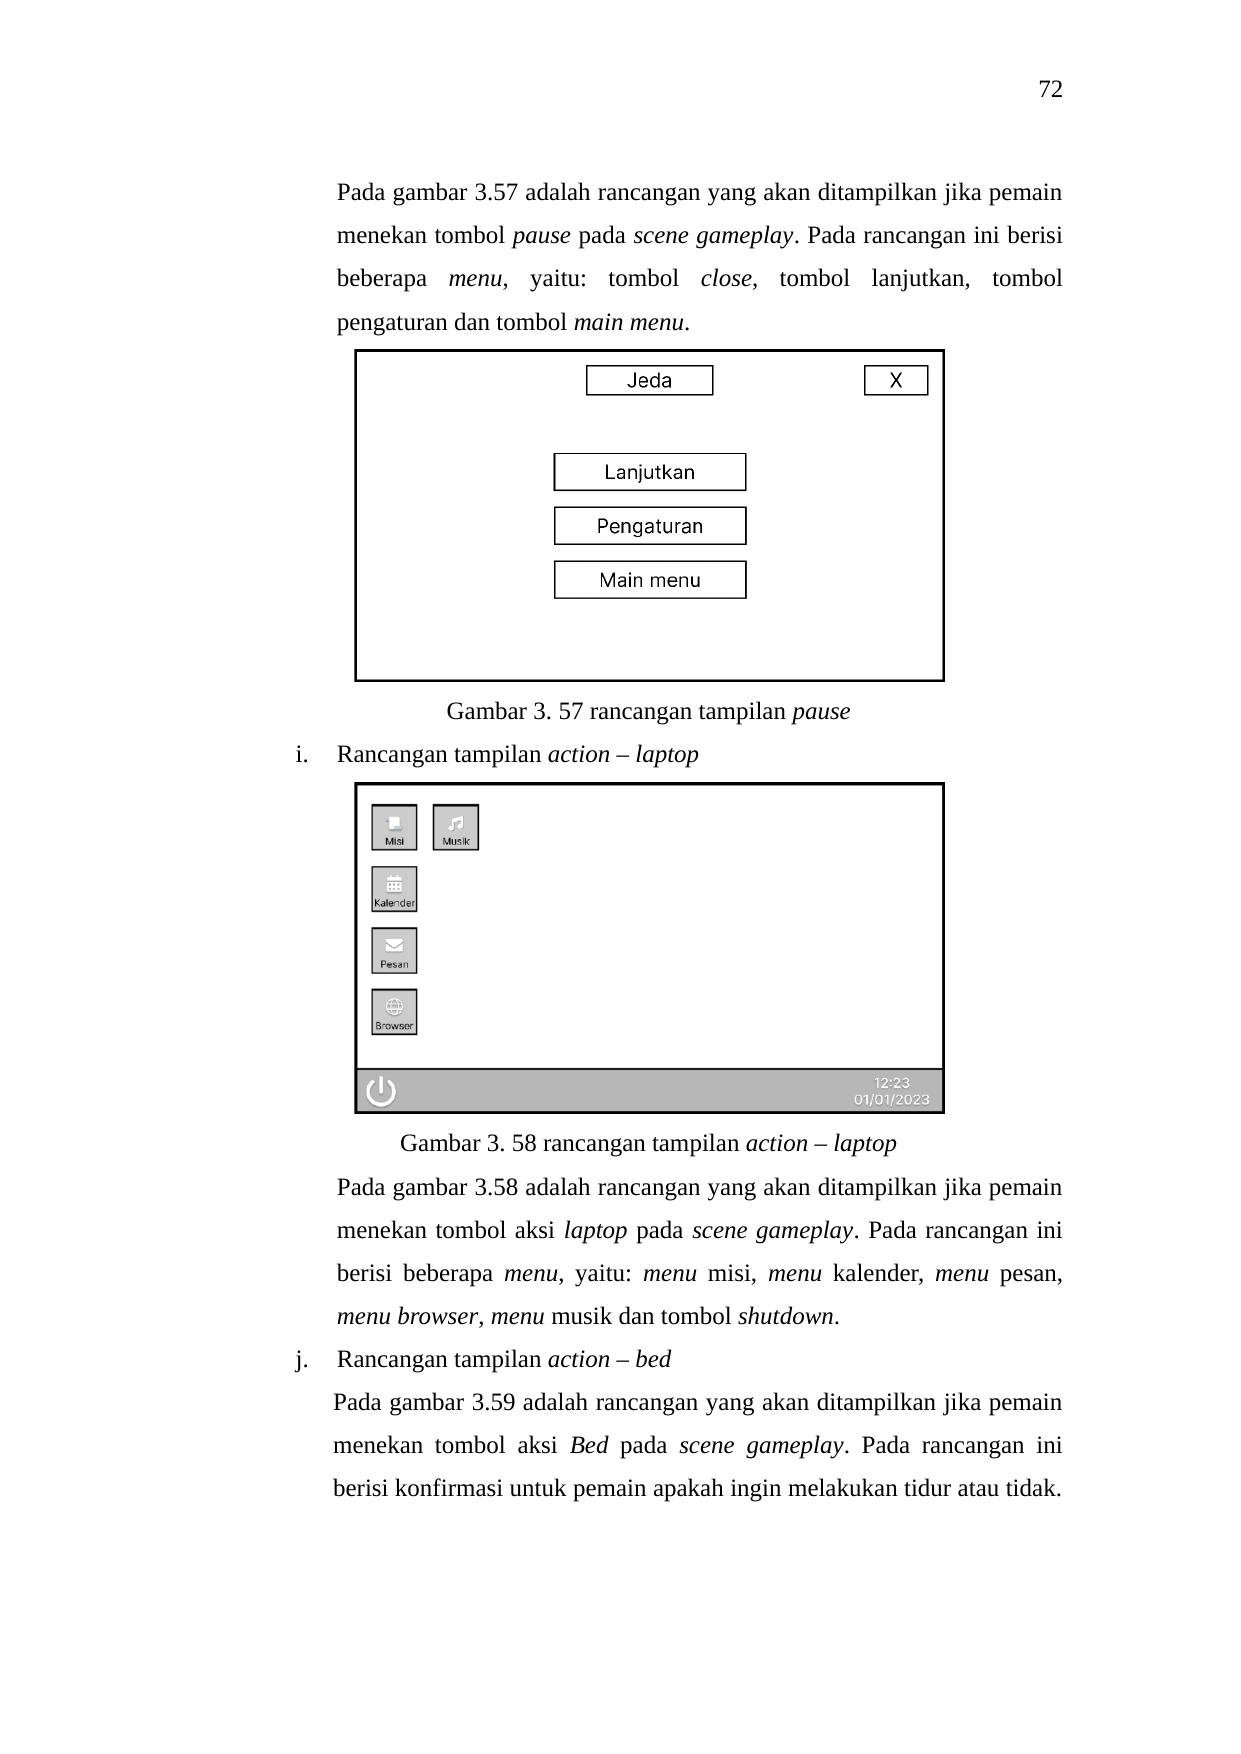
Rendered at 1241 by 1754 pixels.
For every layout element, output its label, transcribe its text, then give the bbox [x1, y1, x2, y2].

list Pada gambar 3.57 adalah rancangan yang akan ditampilkan jika pemain menekan tombol pause pada scene gameplay. Pada rancangan ini berisi beberapa menu, yaitu: tombol close, tombol lanjutkan, tombol pengaturan dan tombol main menu. [337, 177, 1063, 335]
text Gambar 3. 57 rancangan tampilan pause [236, 696, 1063, 725]
text Gambar 3. 58 rancangan tampilan action – laptop [236, 1128, 1063, 1157]
list Rancangan tampilan action – laptop [295, 739, 1063, 768]
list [333, 1387, 1063, 1502]
list Rancangan tampilan action – bed [295, 1344, 1063, 1373]
picture [354, 349, 945, 682]
picture [354, 782, 945, 1114]
text Pada gambar 3.58 adalah rancangan yang akan ditampilkan jika pemain menekan tombol aksi laptop pada scene gameplay. Pada rancangan ini berisi beberapa menu, yaitu: menu misi, menu kalender, menu pesan, menu browser, menu musik dan tombol shutdown. [337, 1172, 1063, 1330]
